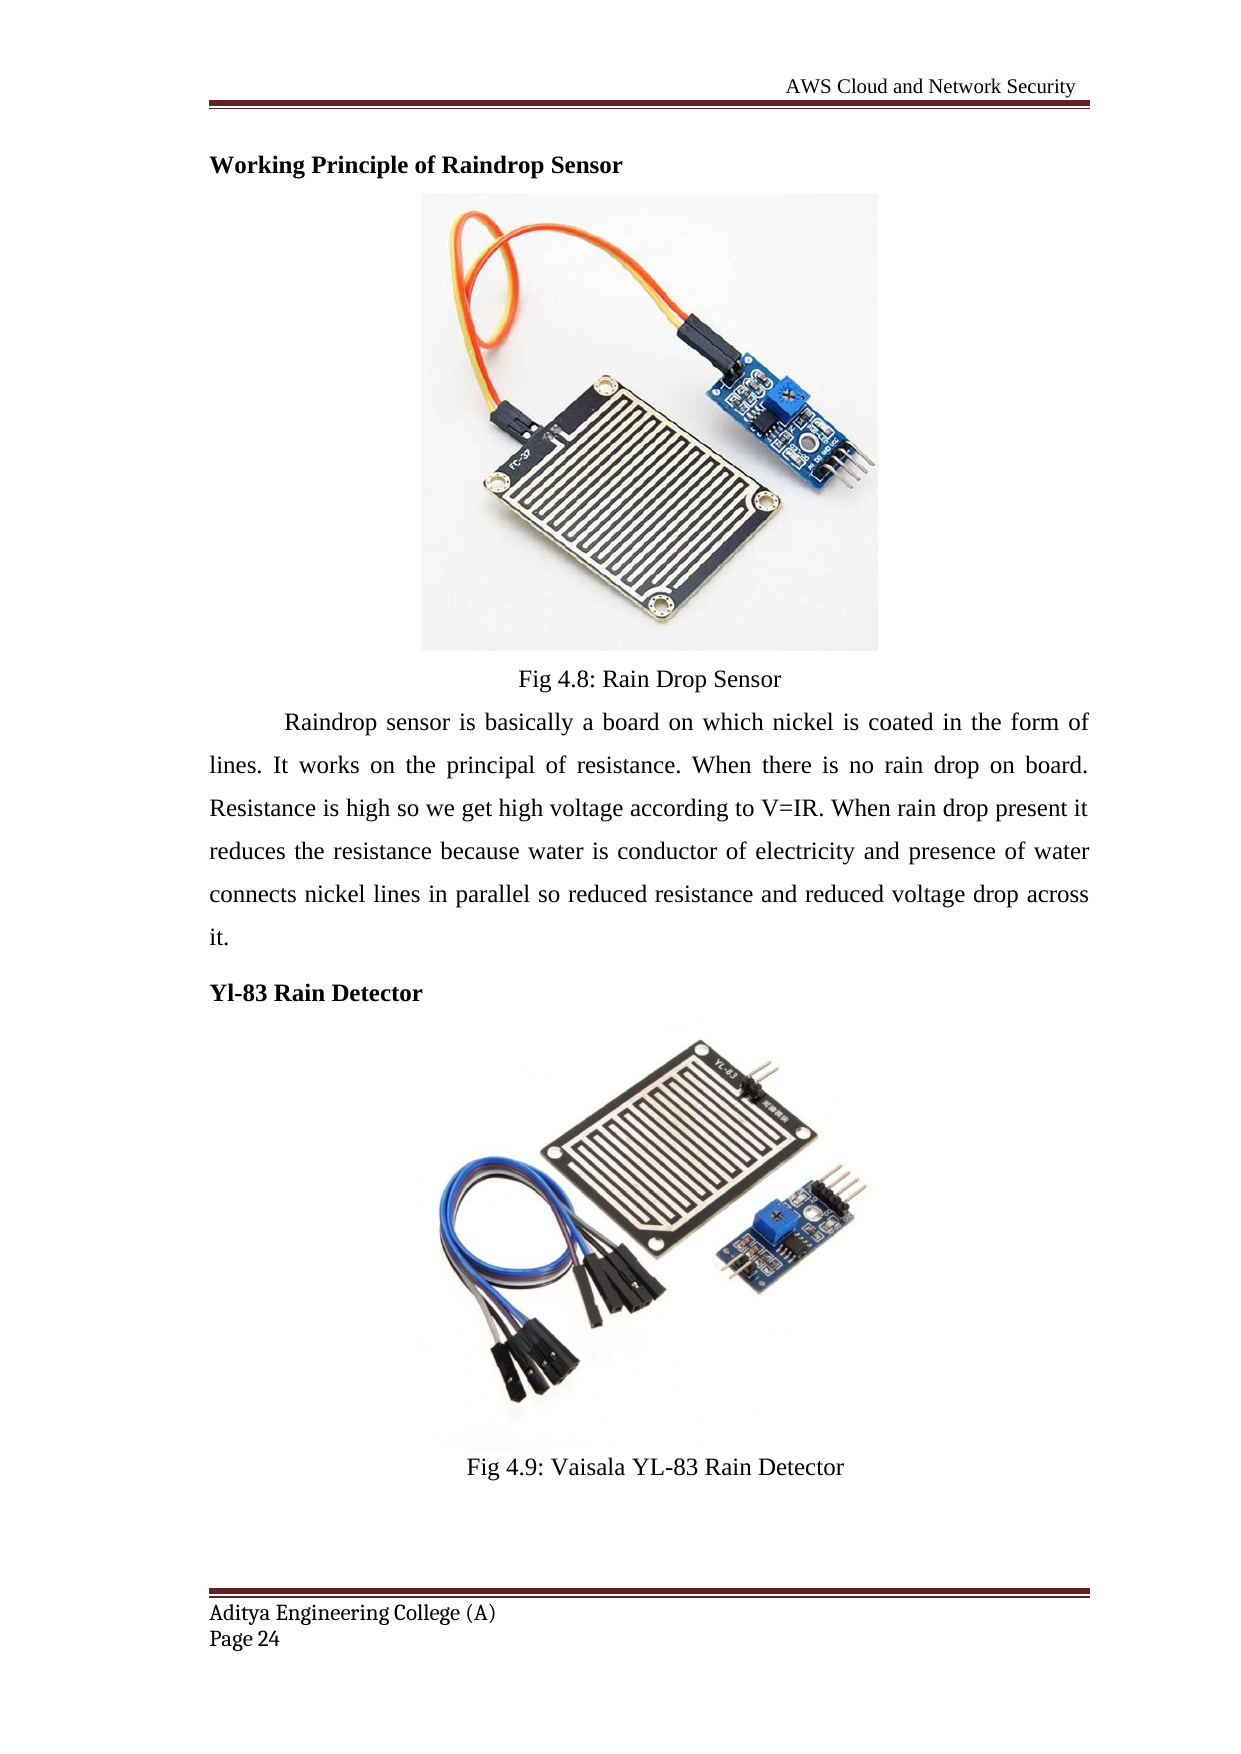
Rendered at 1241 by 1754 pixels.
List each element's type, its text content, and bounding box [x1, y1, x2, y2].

subtitle Yl-83 Rain Detector [209, 978, 1090, 1007]
text Fig 4.9: Vaisala YL-83 Rain Detector [220, 1452, 1090, 1481]
picture [421, 193, 879, 651]
picture [419, 1020, 880, 1451]
text Working Principle of Raindrop Sensor [209, 150, 1090, 179]
text Fig 4.8: Rain Drop Sensor [209, 664, 1090, 692]
text Raindrop sensor is basically a board on which nickel is coated in the form of lines. It works on the principal of resistance. When there is no rain drop on board. Resistance is high so we get high voltage according to V=IR. When rain drop present it reduces the resistance because water is conductor of electricity and presence of water connects nickel lines in parallel so reduced resistance and reduced voltage drop across it. [209, 707, 1090, 951]
